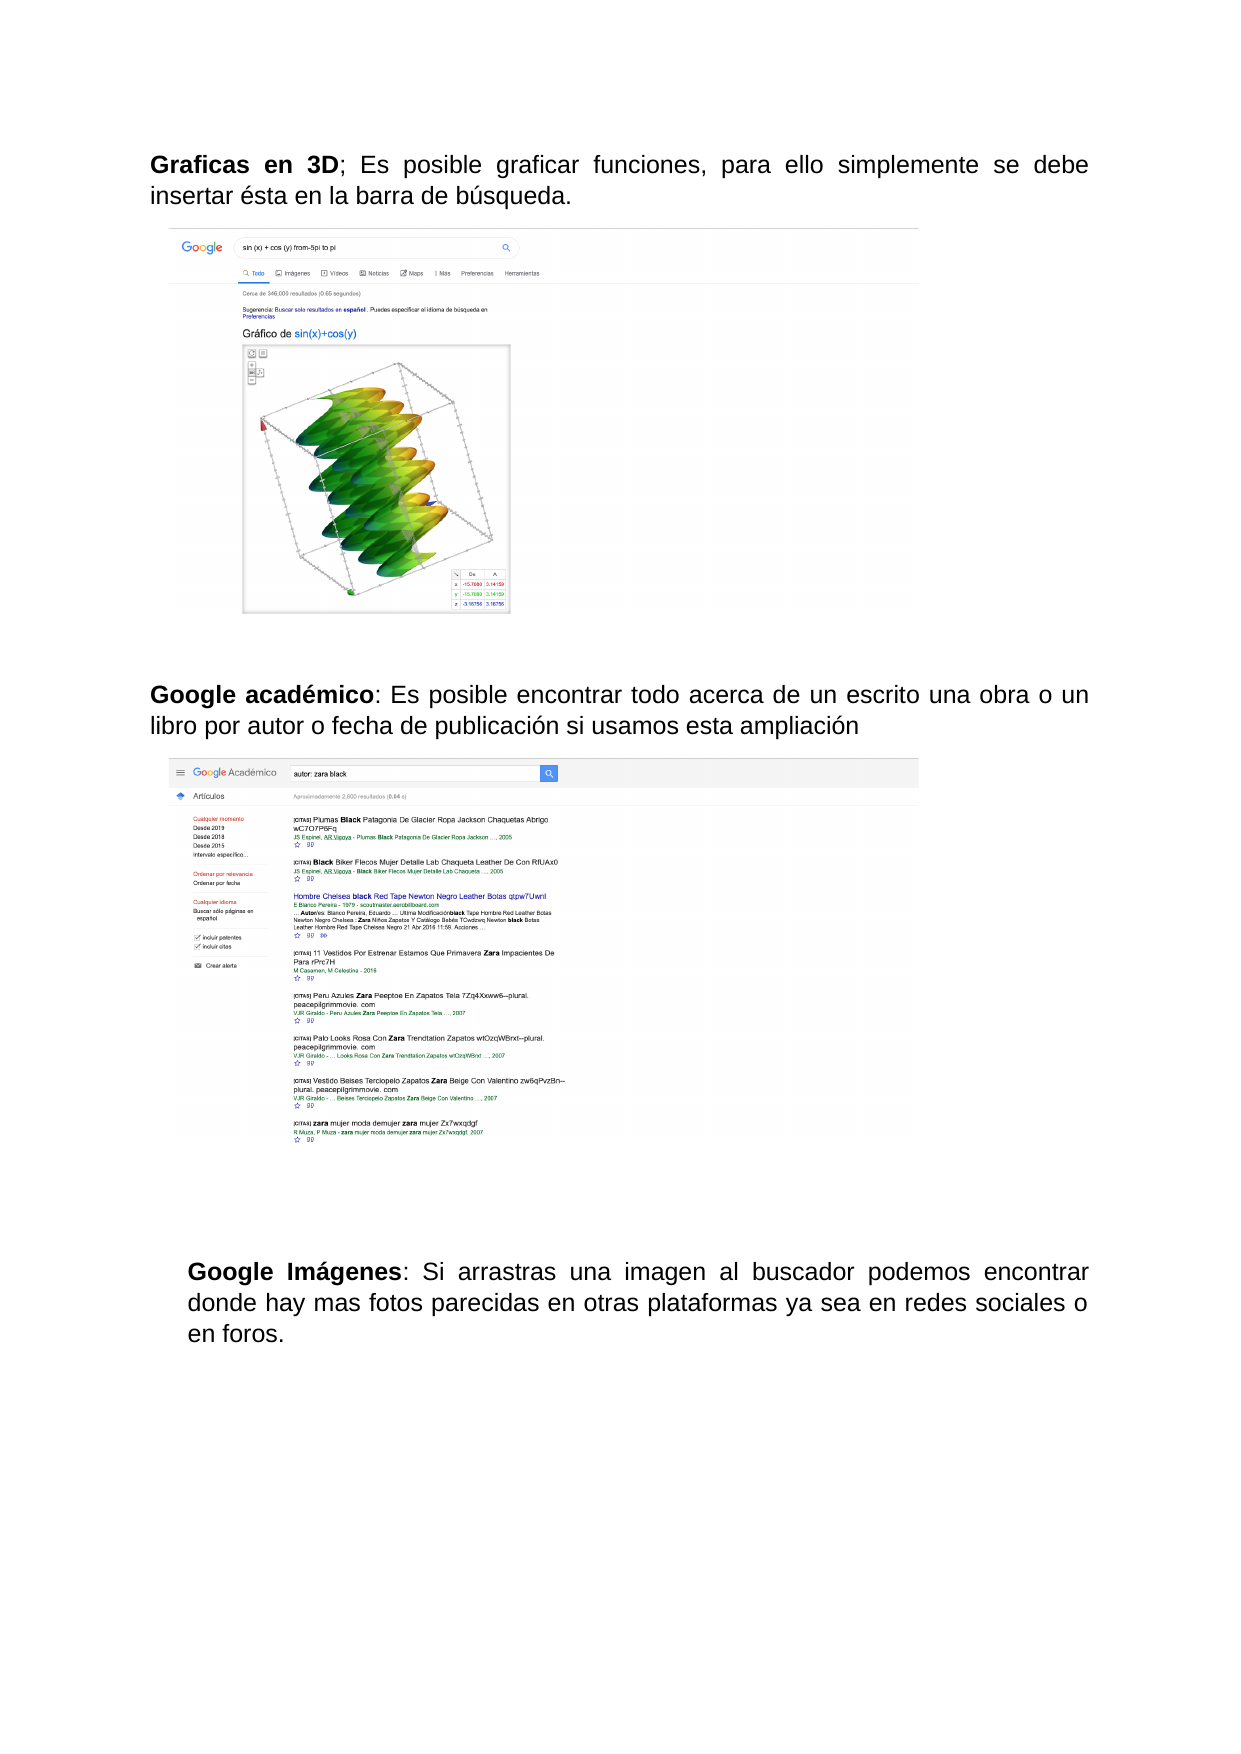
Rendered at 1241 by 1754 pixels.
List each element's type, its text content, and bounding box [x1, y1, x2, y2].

text Google académico: Es posible encontrar todo acerca de un escrito una obra o un libro por autor o fecha de publicación si usamos esta ampliación [150, 680, 1090, 739]
text Graficas en 3D; Es posible graficar funciones, para ello simplemente se debe insertar ésta en la barra de búsqueda. [150, 150, 1090, 210]
text Google Imágenes: Si arrastras una imagen al buscador podemos encontrar donde hay mas fotos parecidas en otras plataformas ya sea en redes sociales o en foros. [187, 1257, 1090, 1348]
